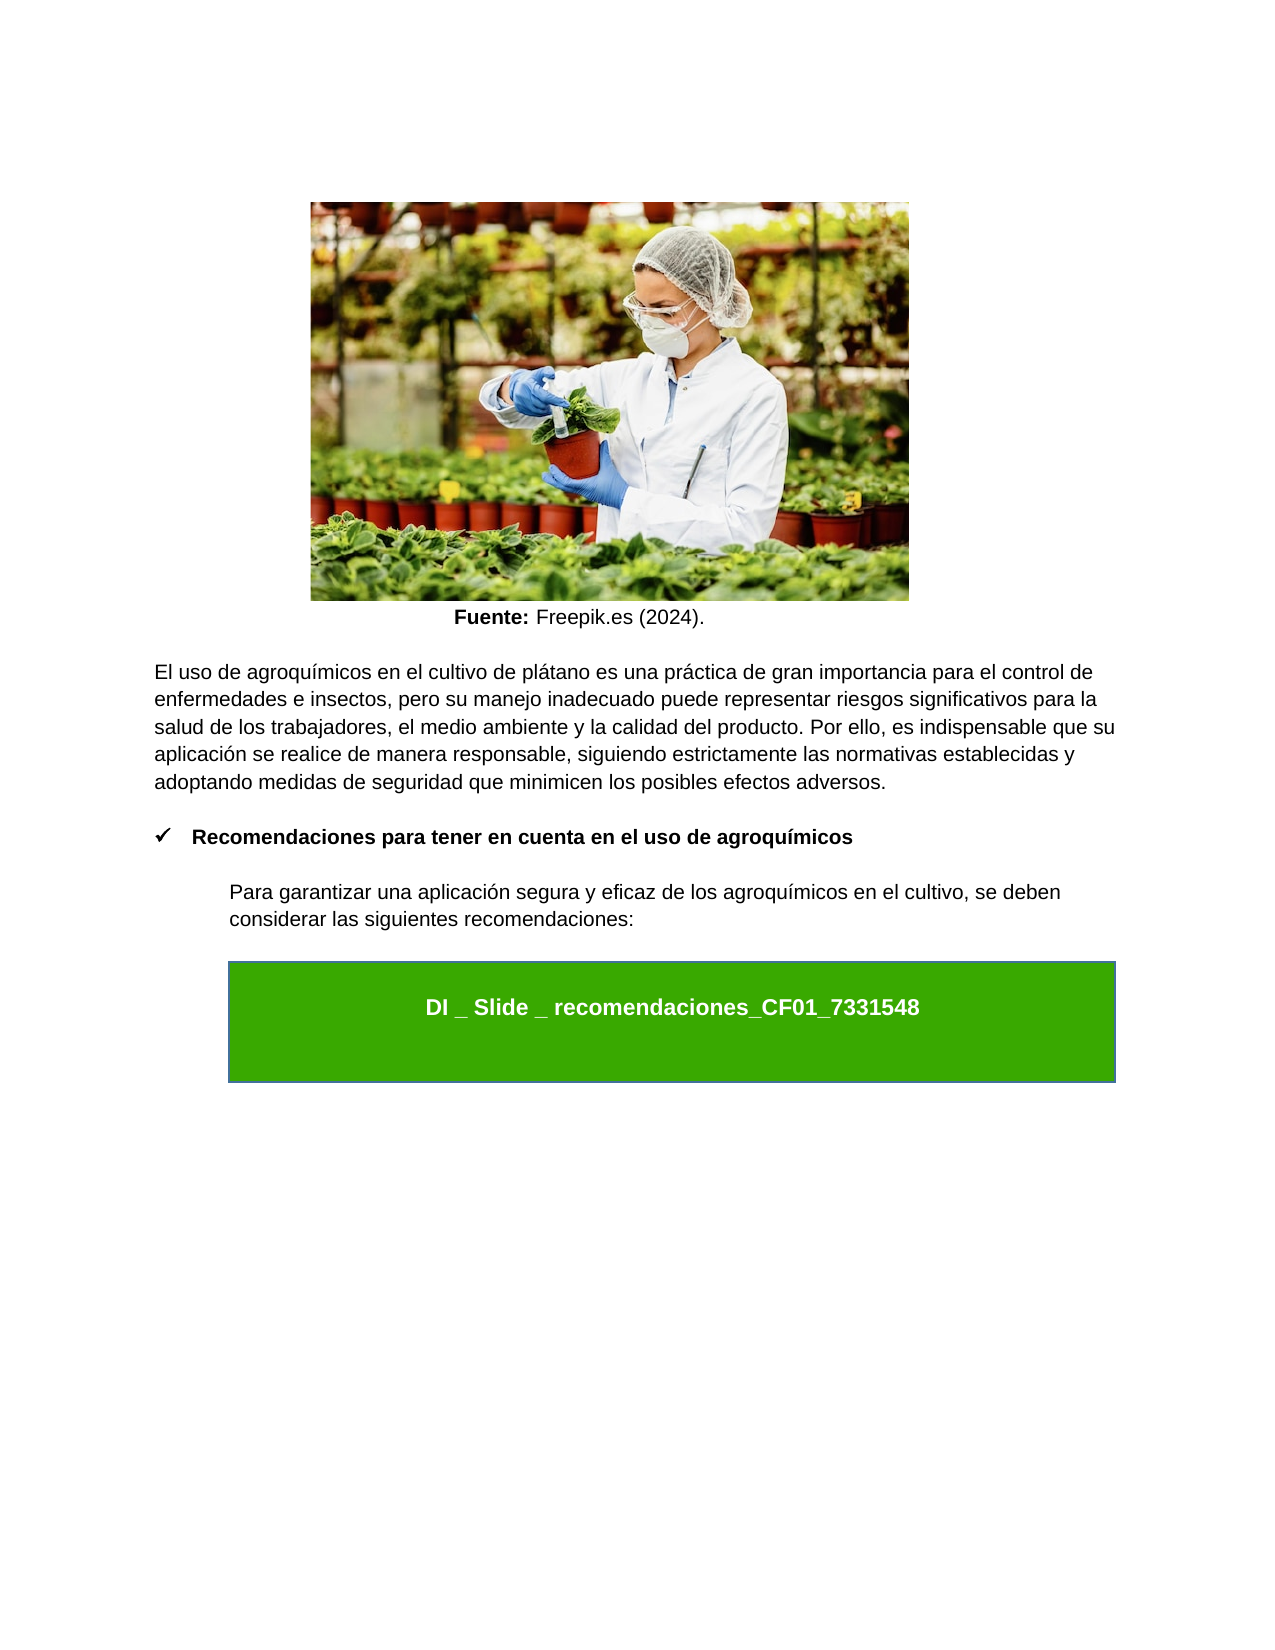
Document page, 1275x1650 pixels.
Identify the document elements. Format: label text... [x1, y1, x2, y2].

text Para garantizar una aplicación segura y eficaz de los agroquímicos en el cultivo, se deben considerar las siguientes recomendaciones: [229, 880, 1121, 931]
text El uso de agroquímicos en el cultivo de plátano es una práctica de gran importancia para el control de enfermedades e insectos, pero su manejo inadecuado puede representar riesgos significativos para la salud de los trabajadores, el medio ambiente y la calidad del producto. Por ello, es indispensable que su aplicación se realice de manera responsable, siguiendo estrictamente las normativas establecidas y adoptando medidas de seguridad que minimicen los posibles efectos adversos. [154, 659, 1121, 793]
picture [310, 202, 909, 601]
list Recomendaciones para tener en cuenta en el uso de agroquímicos [154, 824, 1121, 849]
text Fuente: Freepik.es (2024). [154, 604, 1121, 628]
